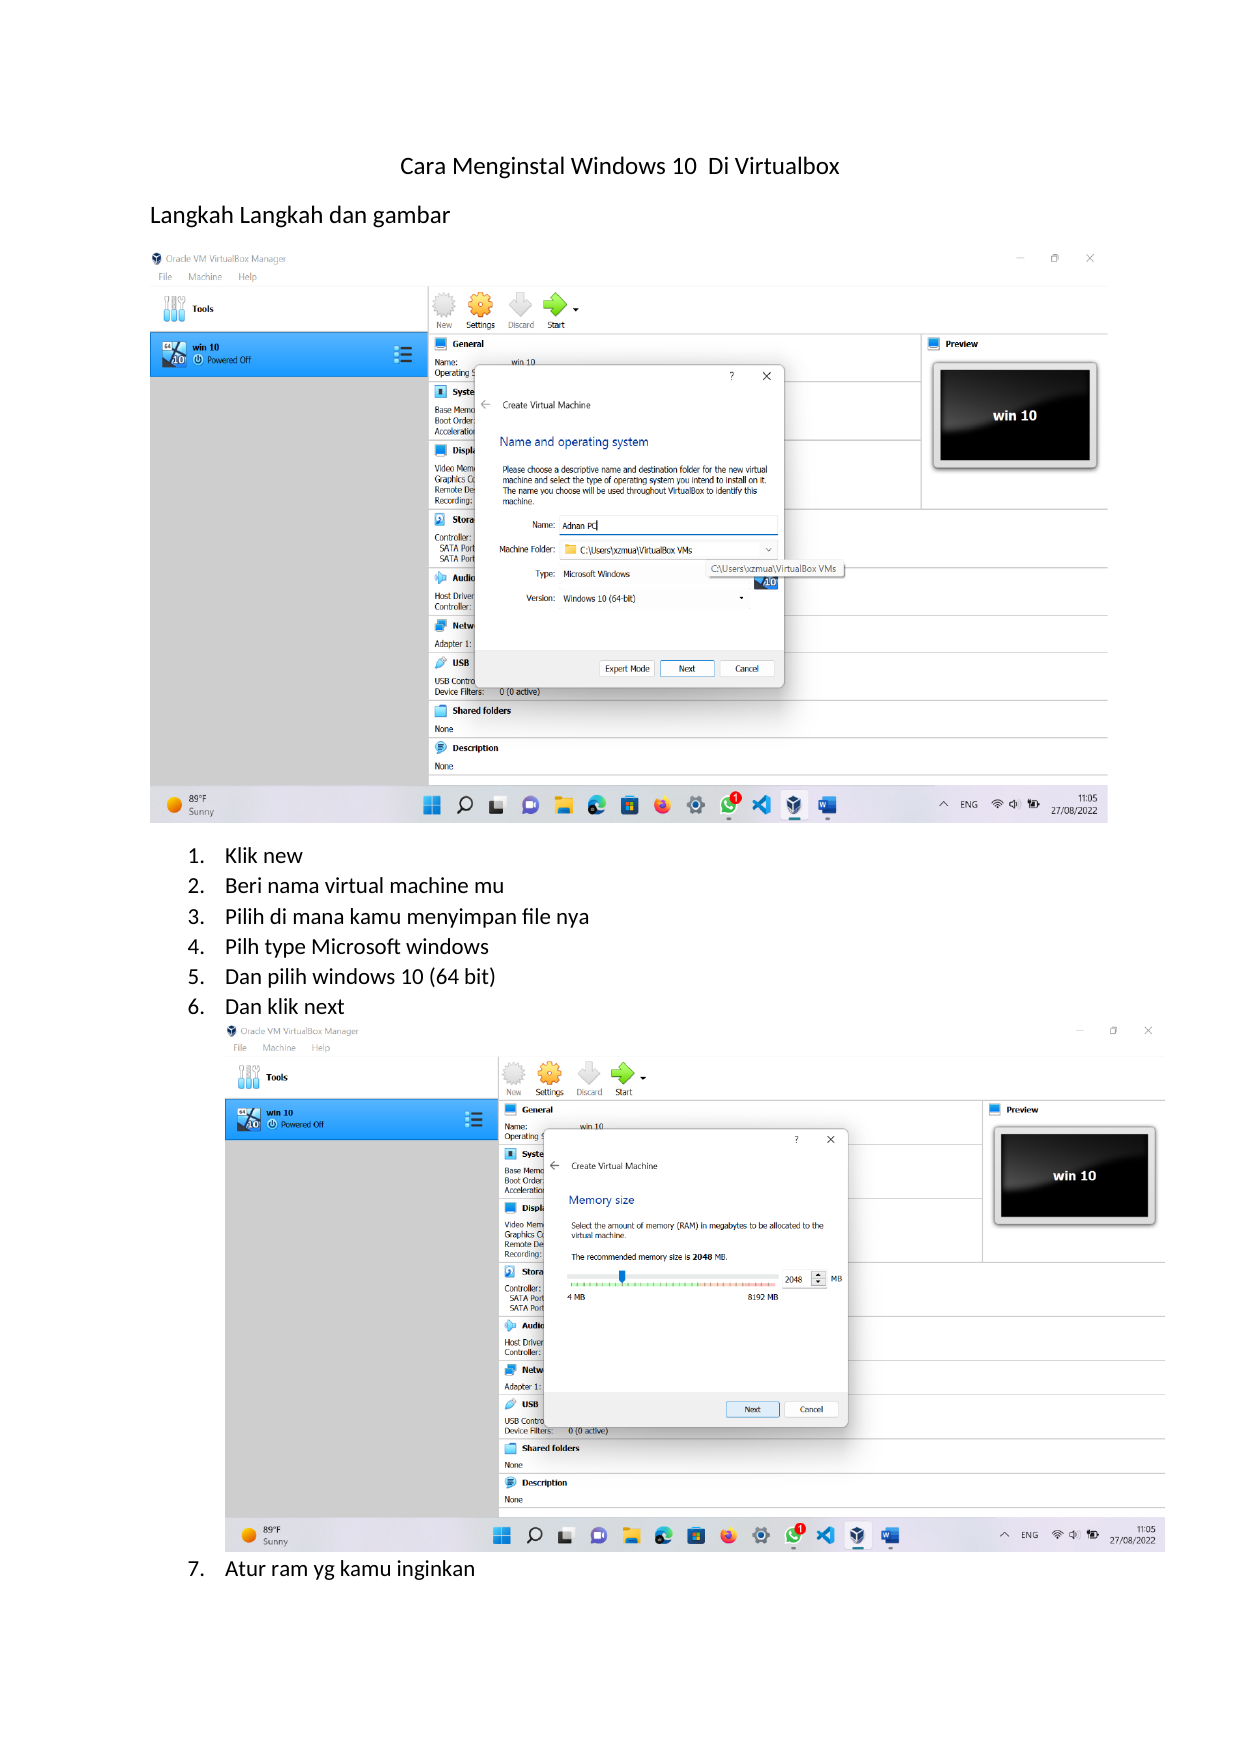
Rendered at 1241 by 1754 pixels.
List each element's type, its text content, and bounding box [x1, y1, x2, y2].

list Pilih di mana kamu menyimpan file nya [187, 902, 1090, 930]
list Pilh type Microsoft windows [187, 932, 1090, 960]
list Dan pilih windows 10 (64 bit) [187, 962, 1090, 990]
picture [225, 1022, 1166, 1552]
list Atur ram yg kamu inginkan [187, 1554, 1090, 1582]
list Beri nama virtual machine mu [187, 872, 1090, 900]
list Klik new [187, 841, 1090, 869]
picture [150, 249, 1108, 823]
text Cara Menginstal Windows 10 Di Virtualbox [150, 150, 1090, 181]
text Langkah Langkah dan gambar [150, 199, 1090, 230]
